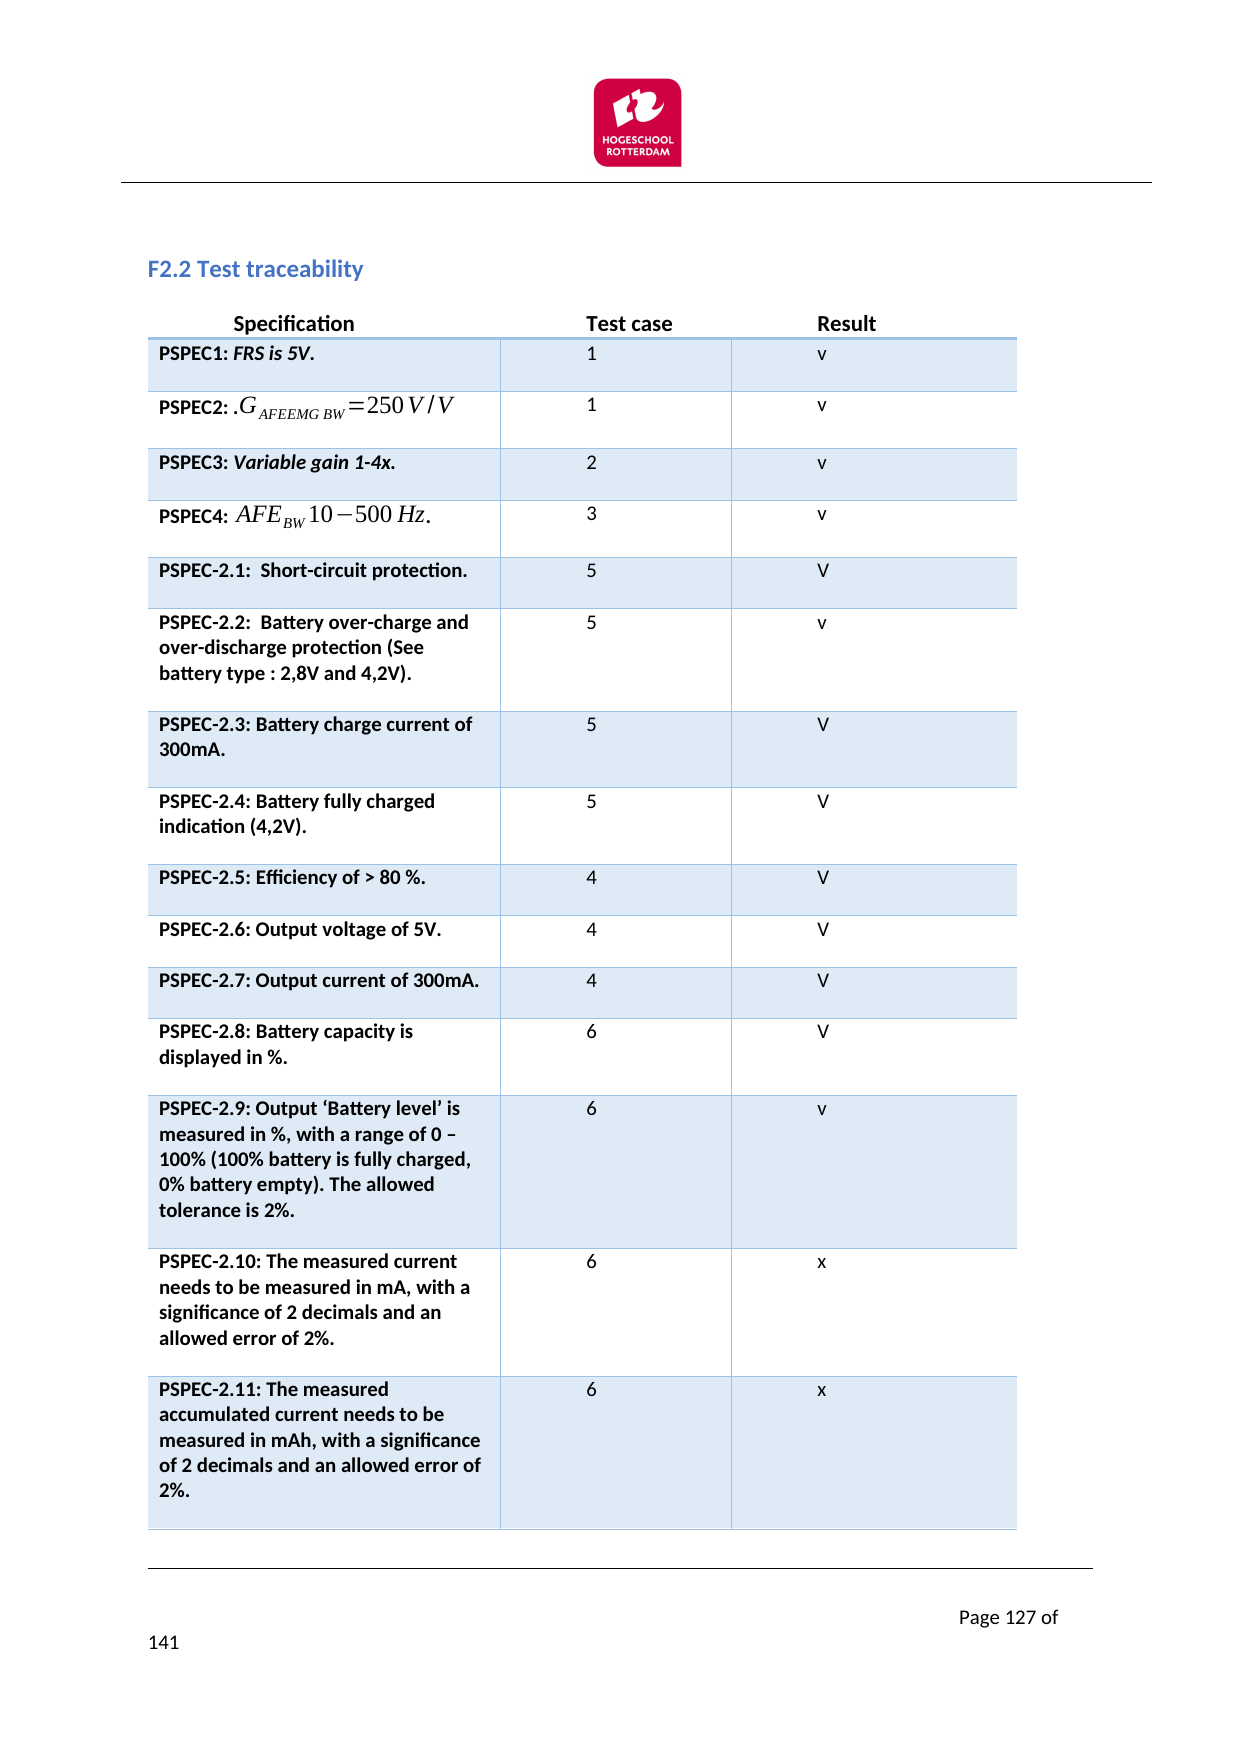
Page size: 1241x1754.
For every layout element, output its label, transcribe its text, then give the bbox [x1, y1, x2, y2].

table_cell 5 [501, 788, 731, 864]
table_cell 6 [501, 1377, 731, 1528]
table_cell 4 [501, 916, 731, 967]
table_cell PSPEC-2.4: Battery fully charged indication (4,2V). [148, 788, 500, 864]
table_cell V [732, 865, 1017, 915]
table_cell PSPEC3: Variable gain 1-4x. [148, 449, 500, 500]
table_cell PSPEC-2.11: The measured accumulated current needs to be measured in mAh, with a significance of 2 decimals and an allowed error of 2%. [148, 1377, 500, 1528]
table_cell V [732, 558, 1017, 608]
table_cell PSPEC-2.3: Battery charge current of 300mA. [148, 712, 500, 787]
table_cell V [732, 712, 1017, 787]
table_cell 2 [501, 449, 731, 500]
table_cell PSPEC2: . [148, 392, 500, 448]
table_cell 6 [501, 1249, 731, 1376]
table_cell 4 [501, 968, 731, 1018]
picture [590, 73, 685, 173]
table_cell V [732, 1019, 1017, 1095]
table_header Test case [500, 309, 731, 337]
table_cell V [732, 968, 1017, 1018]
table_cell 3 [501, 501, 731, 557]
table_cell 6 [501, 1096, 731, 1248]
table_cell 1 [501, 392, 731, 448]
table_cell V [732, 788, 1017, 864]
table_cell PSPEC-2.8: Battery capacity is displayed in %. [148, 1019, 500, 1095]
table_cell V [732, 916, 1017, 967]
table_cell PSPEC-2.1: Short-circuit protection. [148, 558, 500, 608]
table_cell 6 [501, 1019, 731, 1095]
table_cell PSPEC-2.9: Output ‘Battery level’ is measured in %, with a range of 0 – 100% (100% battery is fully charged, 0% battery empty). The allowed tolerance is 2%. [148, 1096, 500, 1248]
table_cell PSPEC-2.6: Output voltage of 5V. [148, 916, 500, 967]
table_cell 5 [501, 712, 731, 787]
table_cell x [732, 1377, 1017, 1528]
table_header Result [731, 309, 1017, 337]
table_cell 1 [501, 340, 731, 391]
subtitle F2.2 Test traceability [148, 253, 1093, 284]
table_cell x [732, 1249, 1017, 1376]
table_cell v [732, 340, 1017, 391]
table_cell PSPEC1: FRS is 5V. [148, 340, 500, 391]
table_cell v [732, 392, 1017, 448]
table_cell 5 [501, 609, 731, 711]
table_cell PSPEC4: . [148, 501, 500, 557]
table_cell v [732, 501, 1017, 557]
table_cell 5 [501, 558, 731, 608]
table_cell v [732, 1096, 1017, 1248]
table_cell v [732, 609, 1017, 711]
table_cell v [732, 449, 1017, 500]
table_cell 4 [501, 865, 731, 915]
table_cell PSPEC-2.10: The measured current needs to be measured in mA, with a significance of 2 decimals and an allowed error of 2%. [148, 1249, 500, 1376]
table_cell PSPEC-2.5: Efficiency of > 80 %. [148, 865, 500, 915]
table_cell PSPEC-2.7: Output current of 300mA. [148, 968, 500, 1018]
table_header Specification [148, 309, 500, 337]
table_cell PSPEC-2.2: Battery over-charge and over-discharge protection (See battery type : 2,8V and 4,2V). [148, 609, 500, 711]
